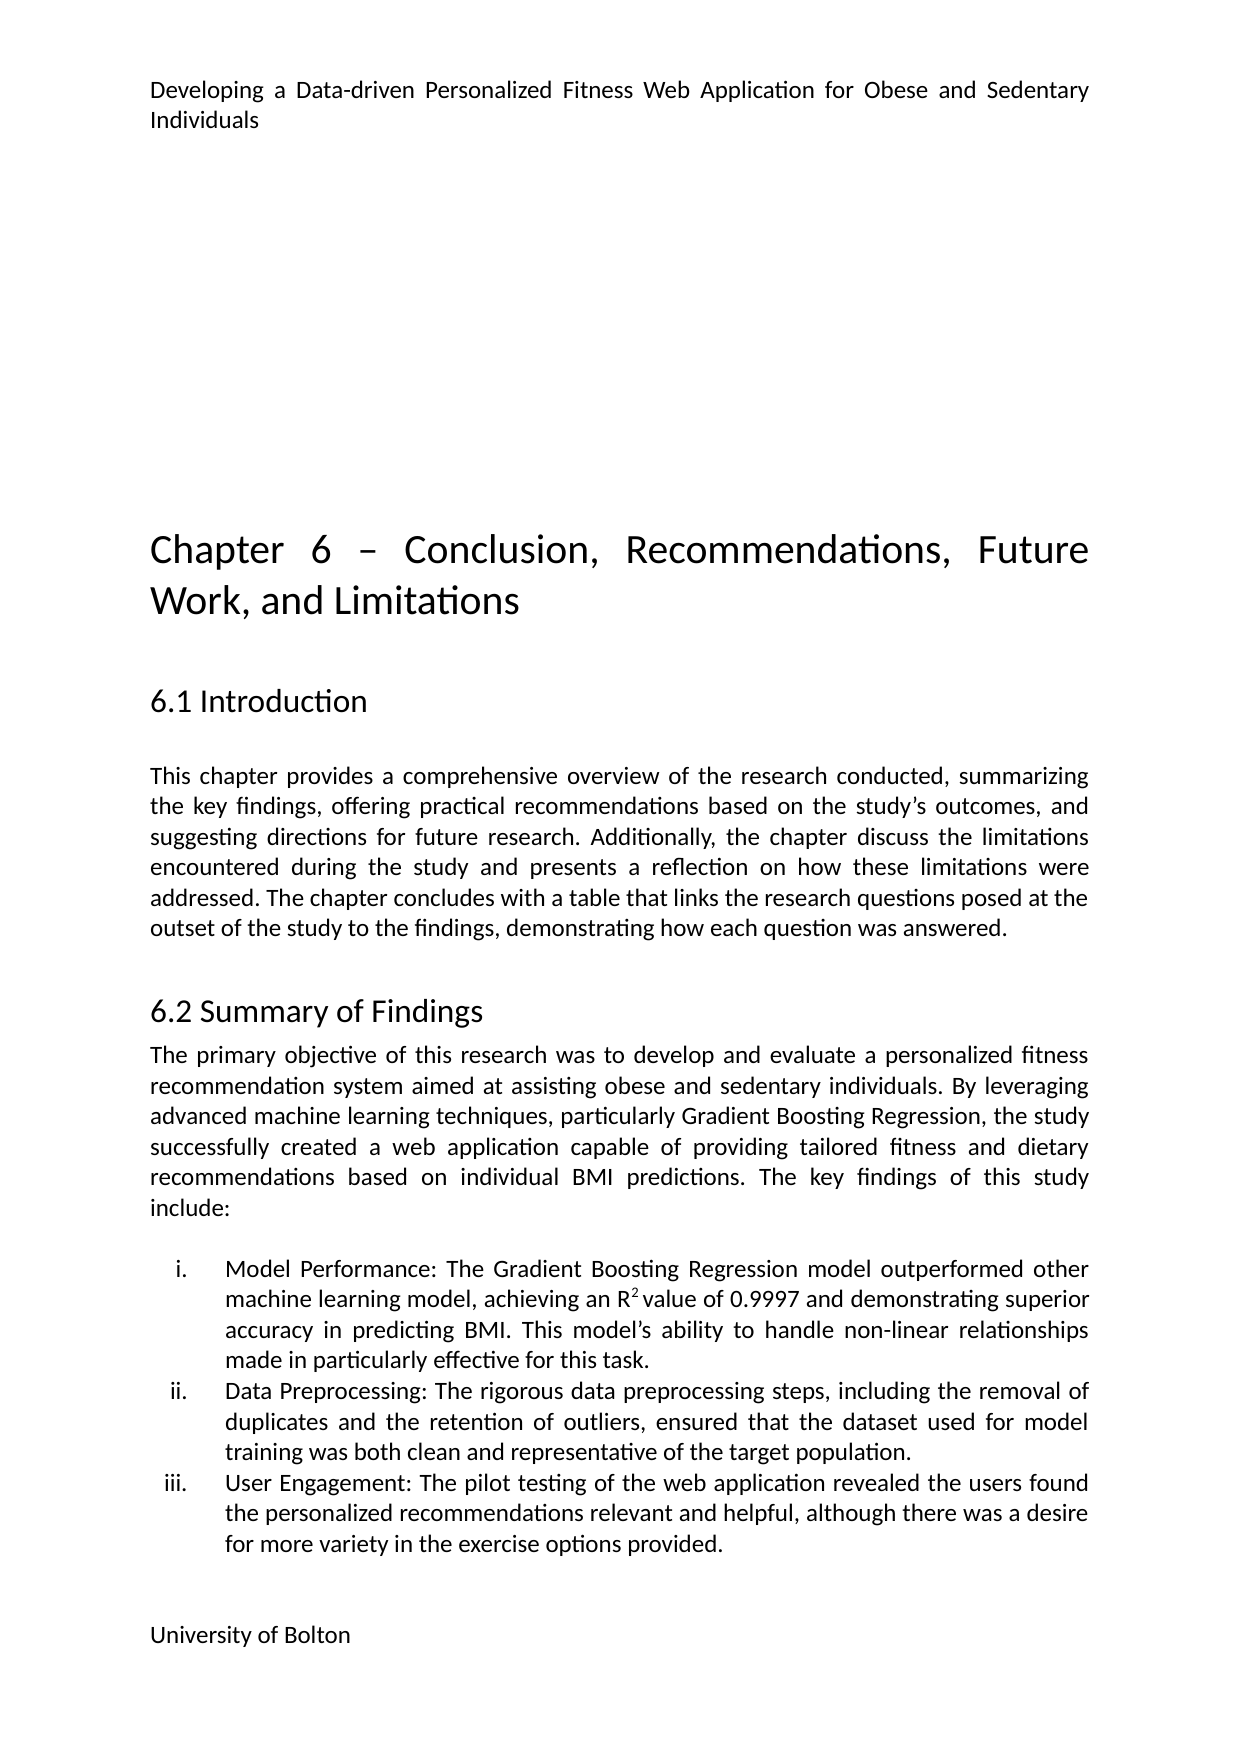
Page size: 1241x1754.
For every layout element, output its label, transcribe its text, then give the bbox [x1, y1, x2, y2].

text The primary objective of this research was to develop and evaluate a personalized fitness recommendation system aimed at assisting obese and sedentary individuals. By leveraging advanced machine learning techniques, particularly Gradient Boosting Regression, the study successfully created a web application capable of providing tailored fitness and dietary recommendations based on individual BMI predictions. The key findings of this study include: [150, 1039, 1090, 1222]
list Model Performance: The Gradient Boosting Regression model outperformed other machine learning model, achieving an R2 value of 0.9997 and demonstrating superior accuracy in predicting BMI. This model’s ability to handle non-linear relationships made in particularly effective for this task. [187, 1253, 1090, 1375]
subtitle 6.1 Introduction [150, 680, 1090, 721]
list User Engagement: The pilot testing of the web application revealed the users found the personalized recommendations relevant and helpful, although there was a desire for more variety in the exercise options provided. [187, 1467, 1090, 1558]
list Data Preprocessing: The rigorous data preprocessing steps, including the removal of duplicates and the retention of outliers, ensured that the dataset used for model training was both clean and representative of the target population. [187, 1375, 1090, 1467]
text This chapter provides a comprehensive overview of the research conducted, summarizing the key findings, offering practical recommendations based on the study’s outcomes, and suggesting directions for future research. Additionally, the chapter discuss the limitations encountered during the study and presents a reflection on how these limitations were addressed. The chapter concludes with a table that links the research questions posed at the outset of the study to the findings, demonstrating how each question was answered. [150, 760, 1090, 943]
subtitle Chapter 6 – Conclusion, Recommendations, Future Work, and Limitations [150, 523, 1090, 625]
subtitle 6.2 Summary of Findings [150, 990, 1090, 1031]
